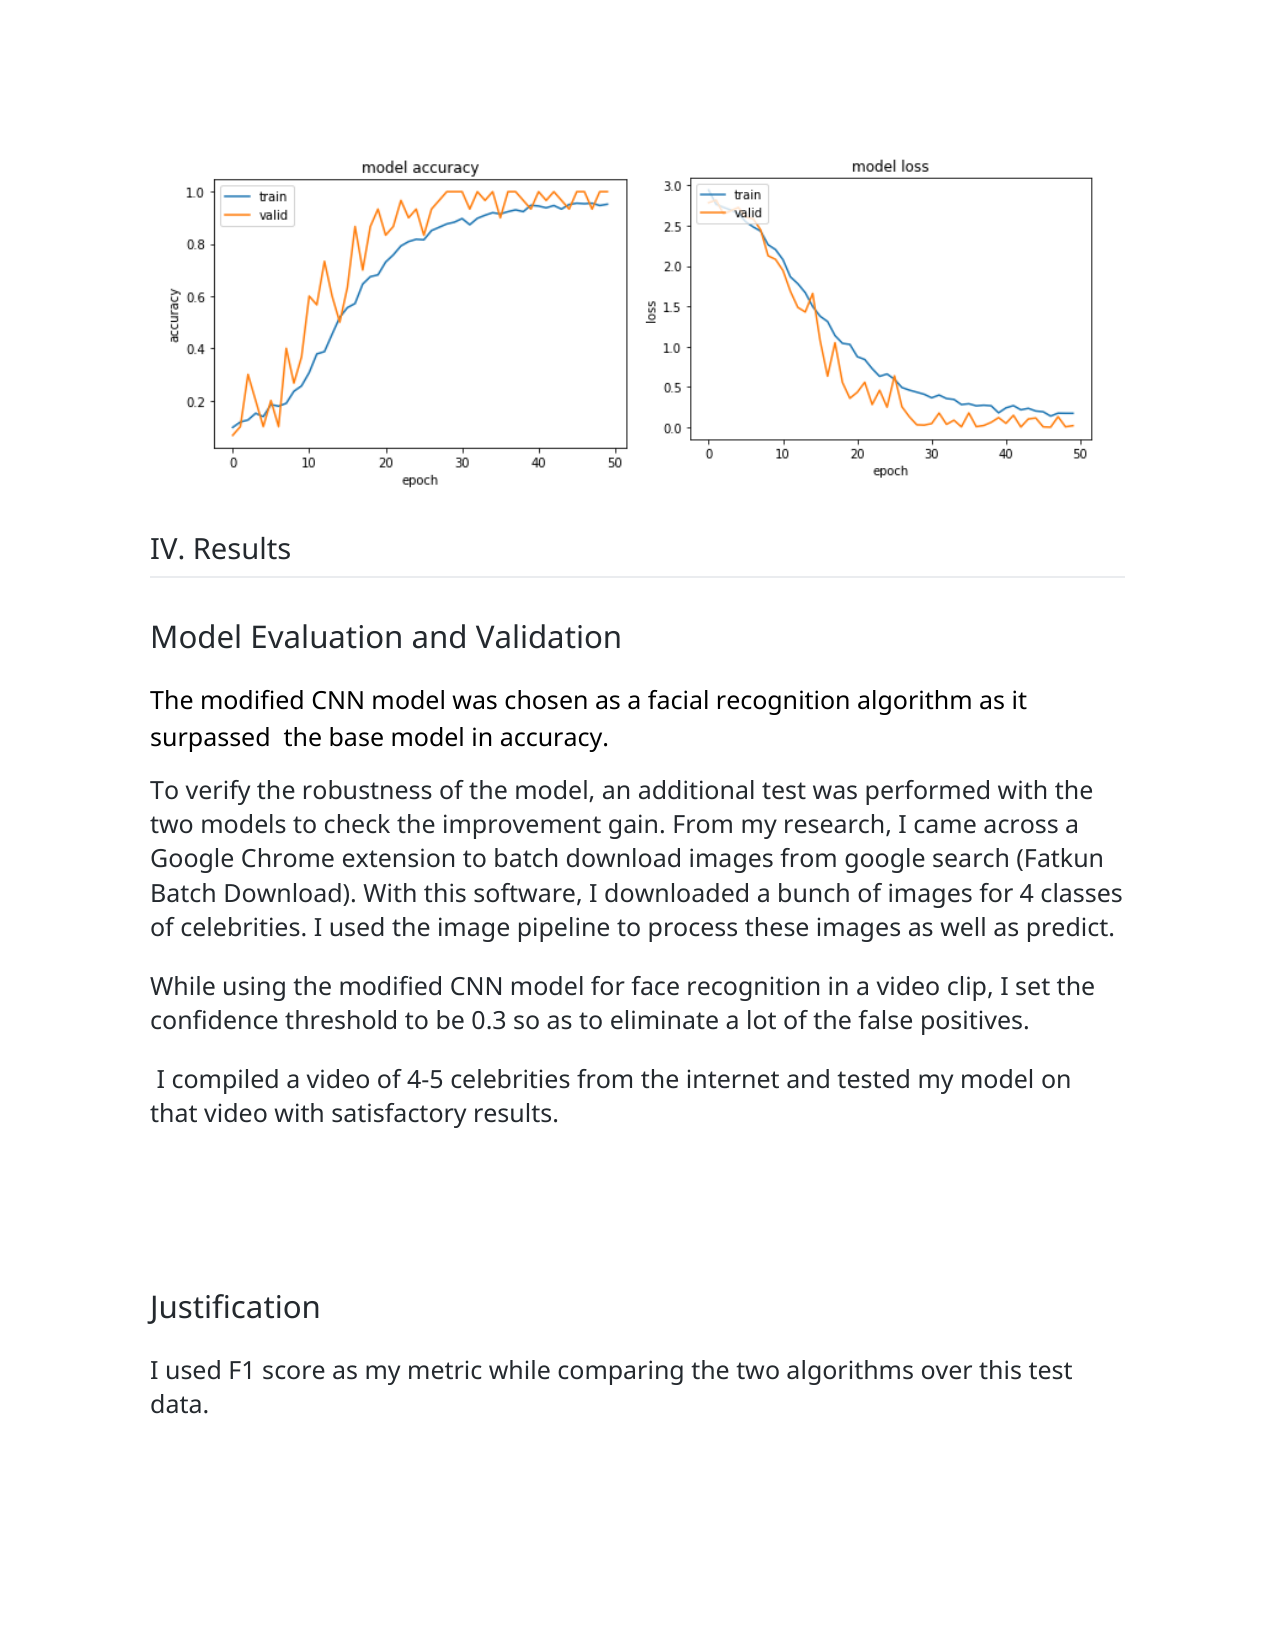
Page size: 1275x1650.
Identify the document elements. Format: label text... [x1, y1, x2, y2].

text I used F1 score as my metric while comparing the two algorithms over this test data. [150, 1353, 1125, 1421]
subtitle IV. Results [150, 528, 1125, 576]
text The modified CNN model was chosen as a facial recognition algorithm as it surpassed the base model in accuracy. [150, 683, 1125, 754]
subtitle Justification [150, 1285, 1125, 1328]
text While using the modified CNN model for face recognition in a video clip, I set the confidence threshold to be 0.3 so as to eliminate a lot of the false positives. [150, 968, 1125, 1036]
text I compiled a video of 4-5 celebrities from the internet and tested my model on that video with satisfactory results. [150, 1061, 1125, 1129]
text To verify the robustness of the model, an additional test was performed with the two models to check the improvement gain. From my research, I came across a Google Chrome extension to batch download images from google search (Fatkun Batch Download). With this software, I downloaded a bunch of images for 4 classes of celebrities. I used the image pipeline to process these images as well as predict. [150, 773, 1125, 943]
picture [150, 157, 635, 491]
subtitle Model Evaluation and Validation [150, 615, 1125, 658]
picture [640, 150, 1108, 491]
